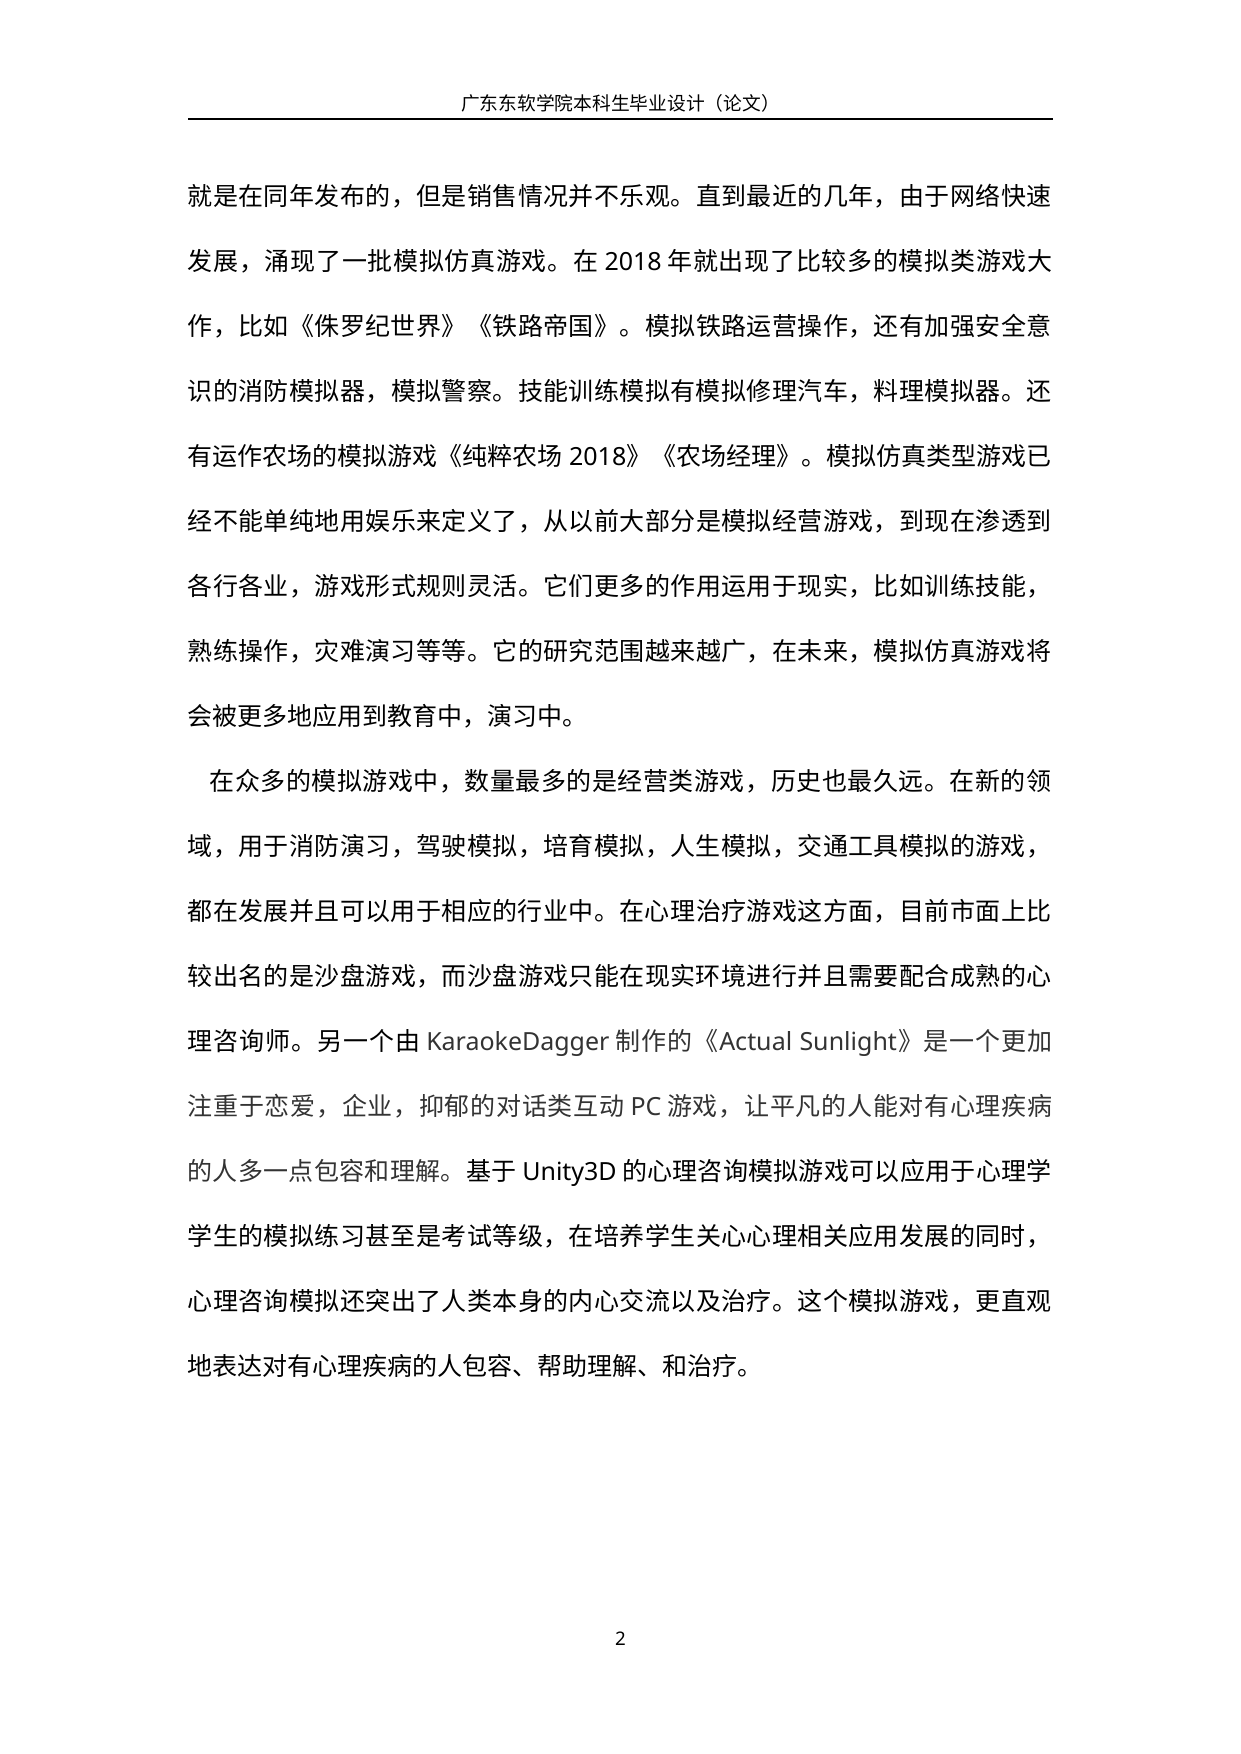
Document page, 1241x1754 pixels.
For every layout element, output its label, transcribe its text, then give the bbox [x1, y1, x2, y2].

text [187, 162, 1053, 747]
text 在众多的模拟游戏中，数量最多的是经营类游戏，历史也最久远。在新的领域，用于消防演习，驾驶模拟，培育模拟，人生模拟，交通工具模拟的游戏，都在发展并且可以用于相应的行业中。在心理治疗游戏这方面，目前市面上比较出名的是沙盘游戏，而沙盘游戏只能在现实环境进行并且需要配合成熟的心理咨询师。另一个由KaraokeDagger制作的《Actual Sunlight》是一个更加注重于恋爱，企业，抑郁的对话类互动PC游戏，让平凡的人能对有心理疾病的人多一点包容和理解。基于Unity3D的心理咨询模拟游戏可以应用于心理学学生的模拟练习甚至是考试等级，在培养学生关心心理相关应用发展的同时，心理咨询模拟还突出了人类本身的内心交流以及治疗。这个模拟游戏，更直观地表达对有心理疾病的人包容、帮助理解、和治疗。 [187, 747, 1053, 1397]
